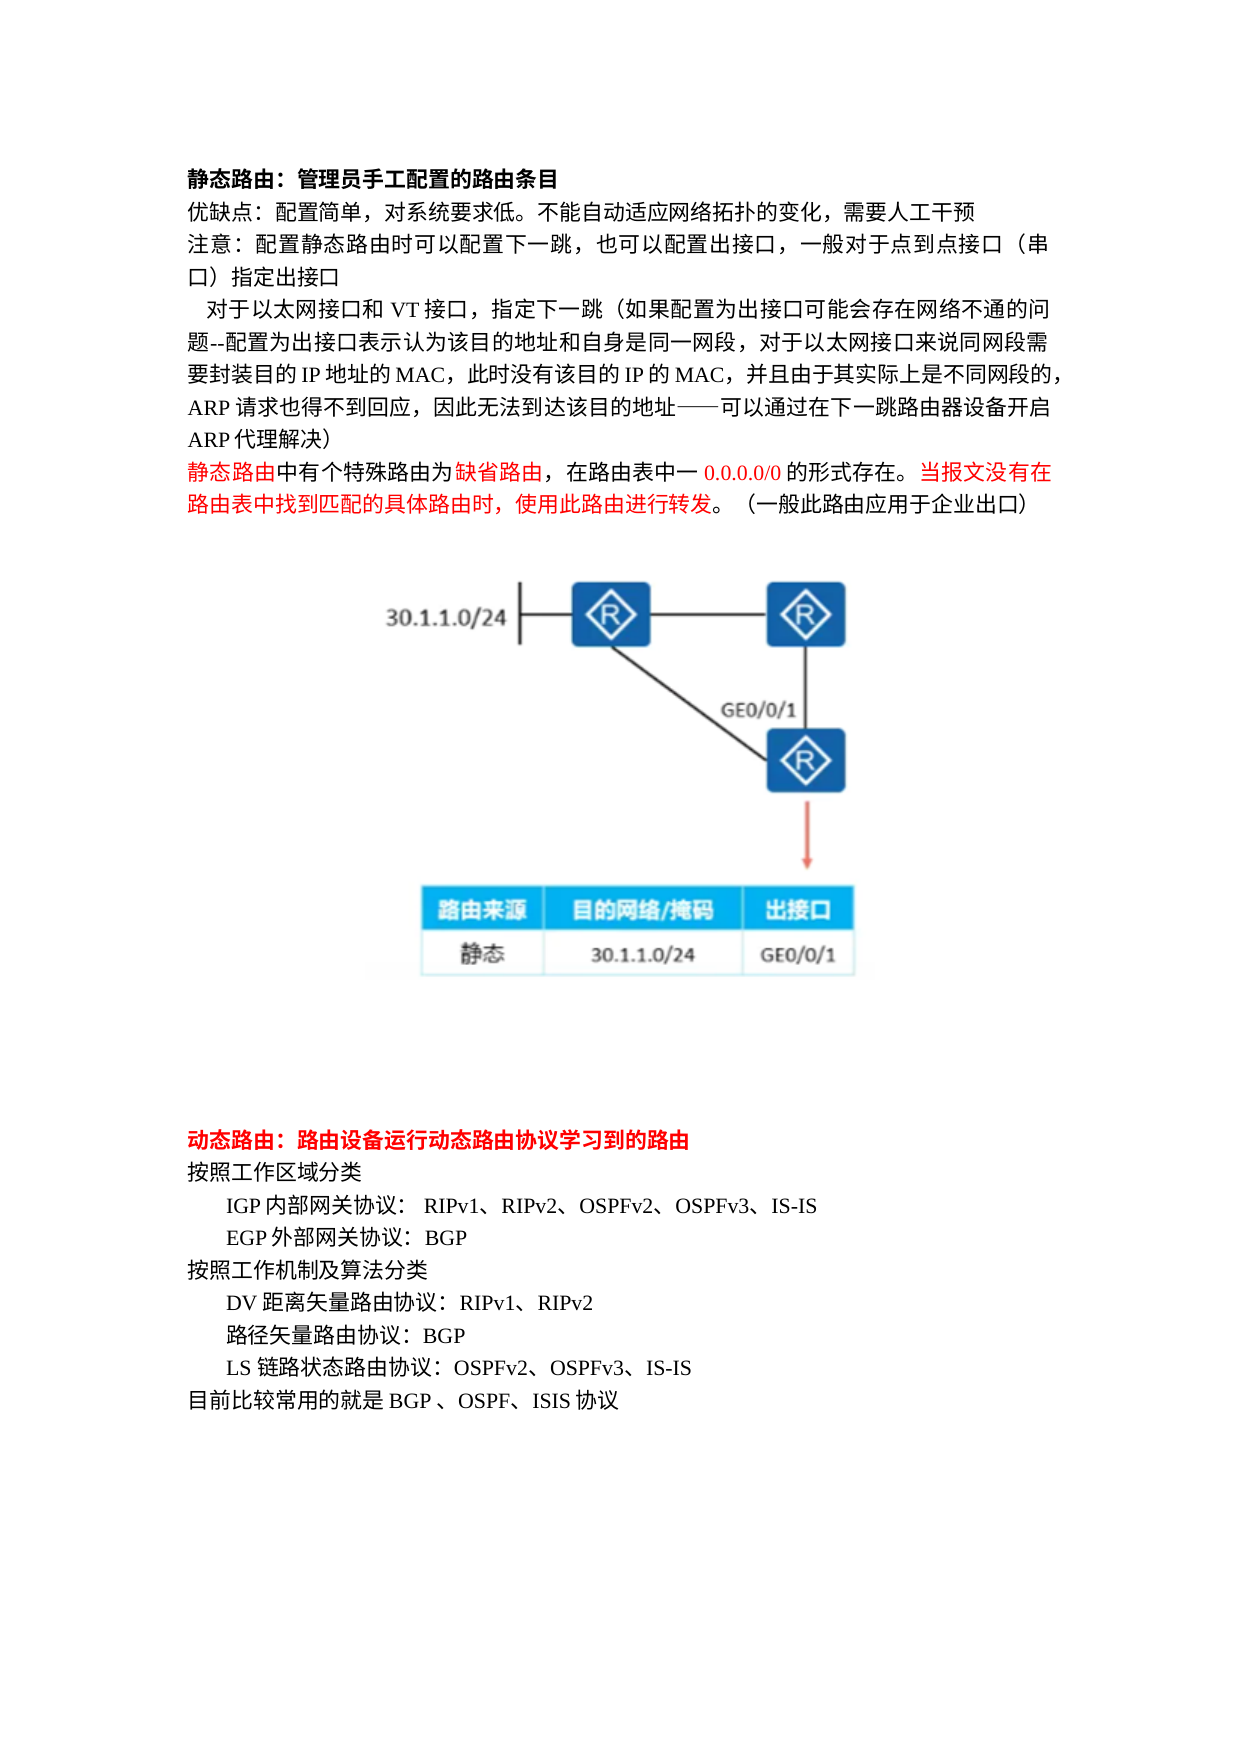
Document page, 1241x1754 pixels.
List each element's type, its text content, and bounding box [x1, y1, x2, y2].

text 按照工作机制及算法分类 [187, 1252, 1053, 1285]
text 按照工作区域分类 [187, 1155, 1053, 1187]
text IGP内部网关协议： RIPv1、RIPv2、OSPFv2、OSPFv3、IS-IS [187, 1187, 1053, 1220]
text 静态路由：管理员手工配置的路由条目 [187, 162, 1053, 194]
picture [365, 555, 876, 980]
text LS 链路状态路由协议：OSPFv2、OSPFv3、IS-IS [187, 1350, 1053, 1382]
text 注意：配置静态路由时可以配置下一跳，也可以配置出接口，一般对于点到点接口（串口）指定出接口 [187, 227, 1053, 292]
text 路径矢量路由协议：BGP [187, 1317, 1053, 1350]
text EGP外部网关协议：BGP [187, 1220, 1053, 1252]
text 静态路由中有个特殊路由为缺省路由，在路由表中一0.0.0.0/0的形式存在。当报文没有在路由表中找到匹配的具体路由时，使用此路由进行转发。（一般此路由应用于企业出口） [187, 454, 1053, 519]
text 对于以太网接口和VT接口，指定下一跳（如果配置为出接口可能会存在网络不通的问题--配置为出接口表示认为该目的地址和自身是同一网段，对于以太网接口来说同网段需要封装目的IP地址的MAC，此时没有该目的IP的MAC，并且由于其实际上是不同网段的，ARP请求也得不到回应，因此无法到达该目的地址——可以通过在下一跳路由器设备开启ARP代理解决） [187, 292, 1053, 454]
text 目前比较常用的就是BGP 、OSPF、ISIS协议 [187, 1382, 1053, 1415]
text 动态路由：路由设备运行动态路由协议学习到的路由 [187, 1122, 1053, 1155]
text 优缺点：配置简单，对系统要求低。不能自动适应网络拓扑的变化，需要人工干预 [187, 194, 1053, 227]
text DV 距离矢量路由协议：RIPv1、RIPv2 [187, 1285, 1053, 1317]
